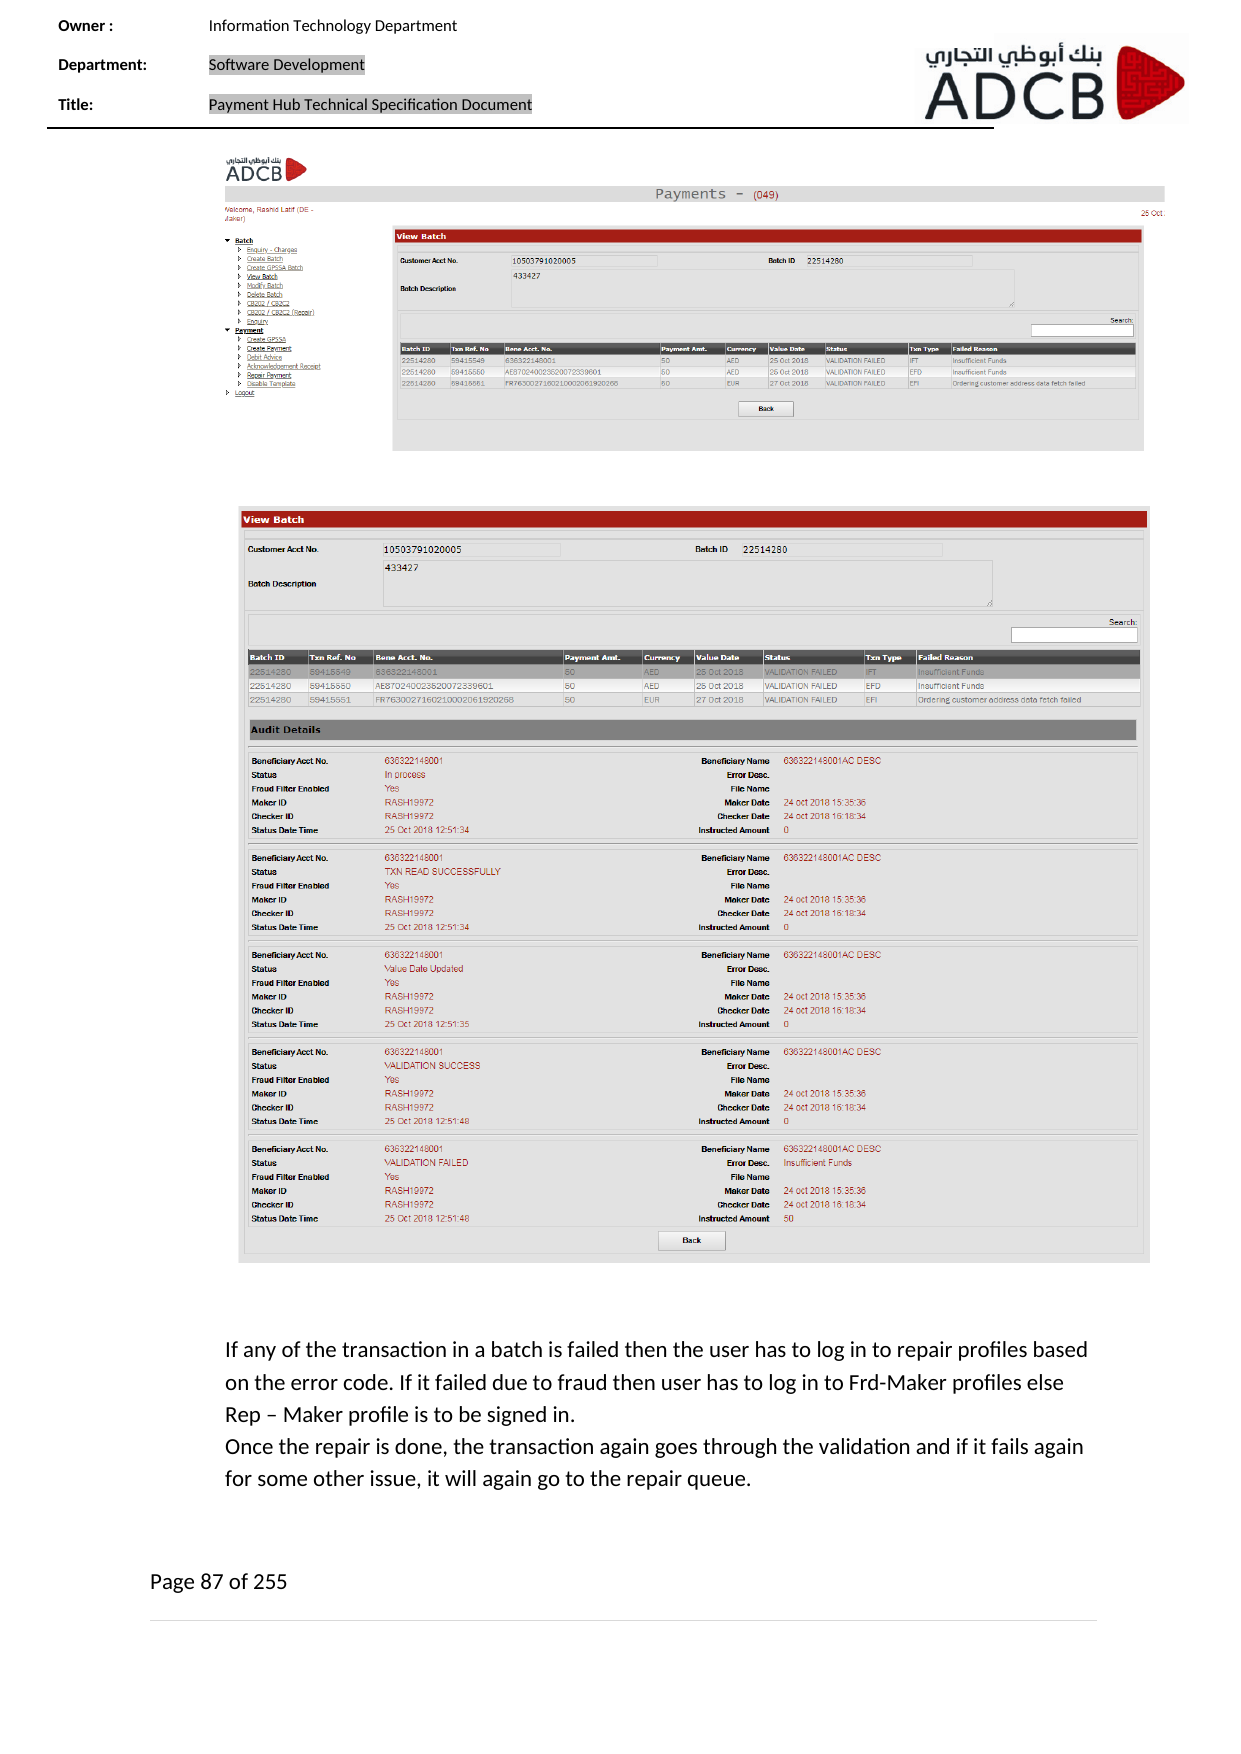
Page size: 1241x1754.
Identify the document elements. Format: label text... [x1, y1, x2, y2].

list If any of the transaction in a batch is failed then the user has to log in to repair profiles based on the error code. If it failed due to fraud then user has to log in to Frd-Maker profiles else Rep – Maker profile is to be signed in. [225, 1336, 1097, 1428]
picture [225, 500, 1165, 1267]
list Once the repair is done, the transaction again goes through the validation and if it fails again for some other issue, it will again go to the repair queue. [225, 1432, 1097, 1492]
picture [225, 156, 1165, 464]
picture [914, 33, 1189, 124]
